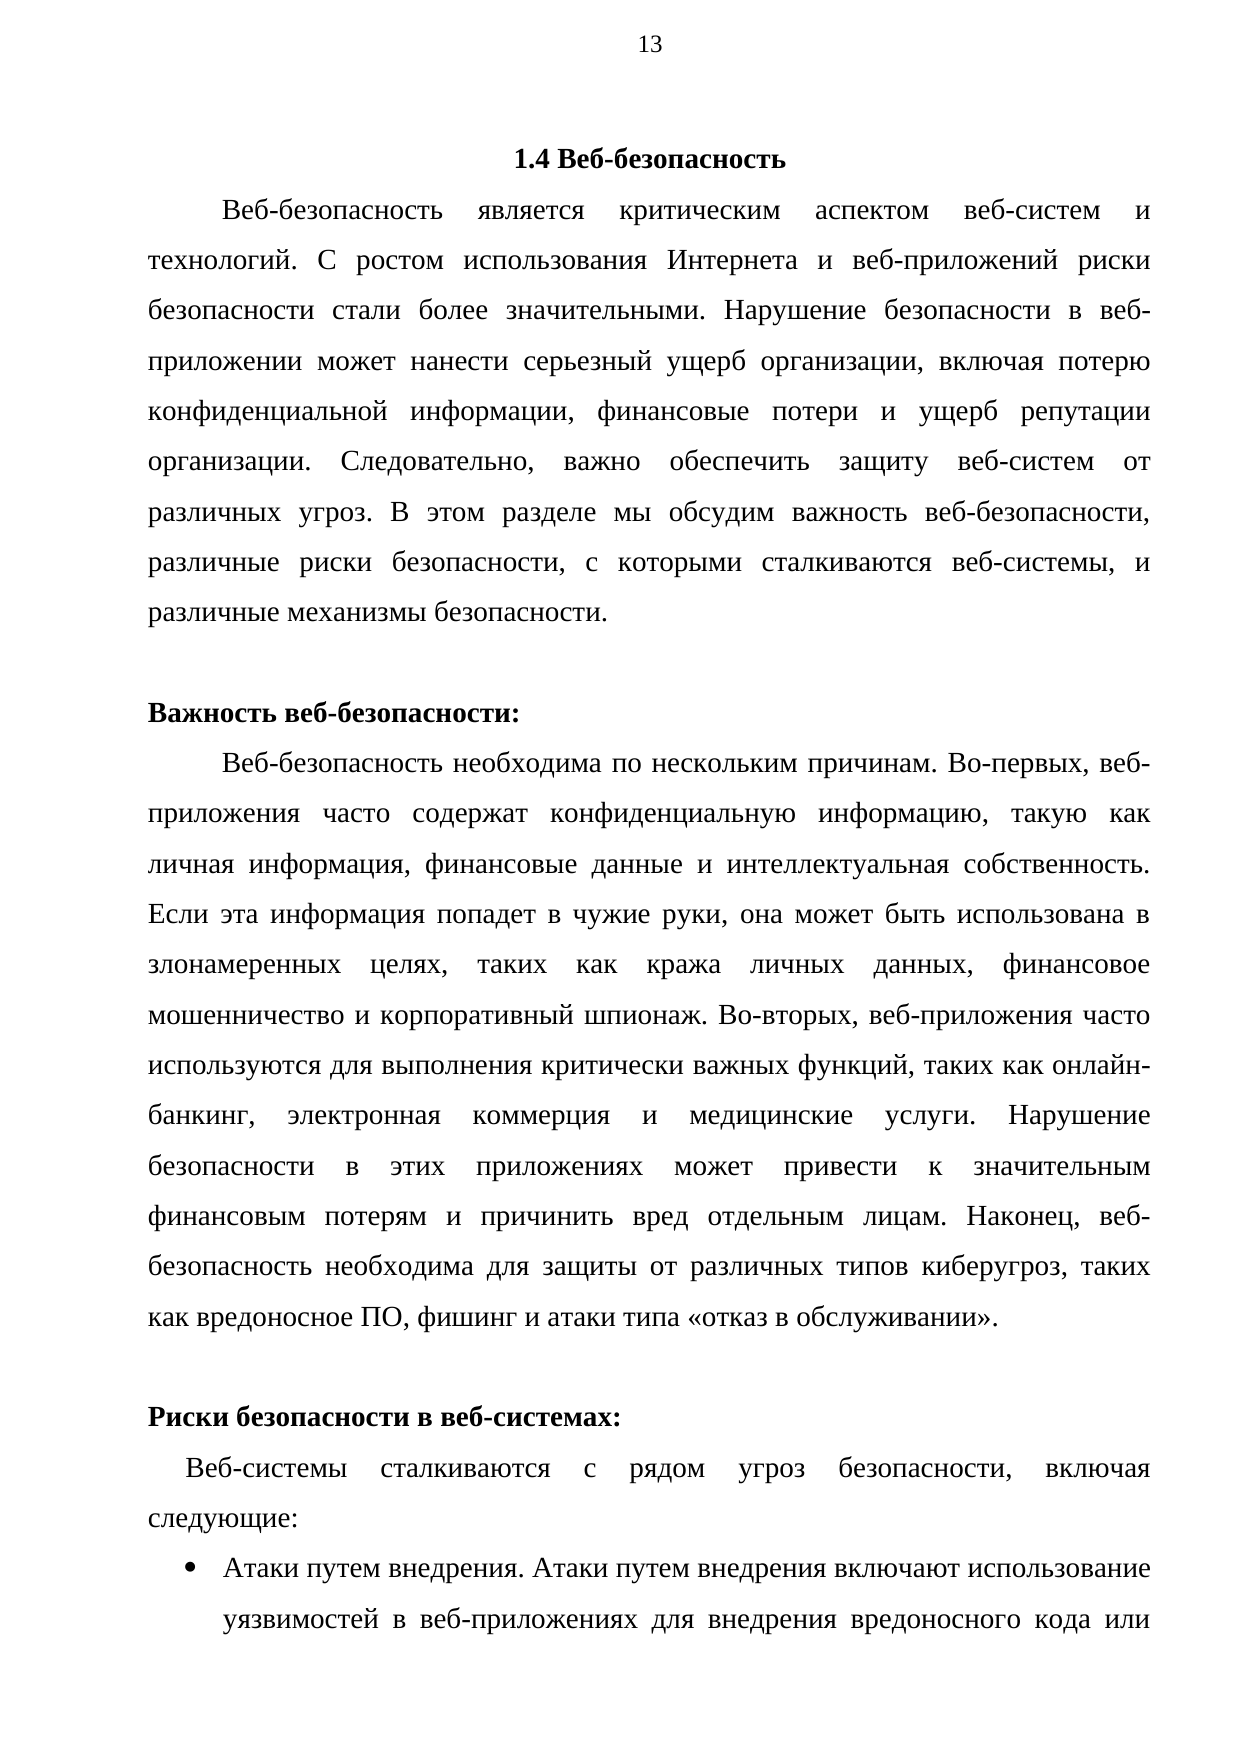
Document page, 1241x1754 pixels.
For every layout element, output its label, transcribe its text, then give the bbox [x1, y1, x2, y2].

text Веб-системы сталкиваются с рядом угроз безопасности, включая следующие: [148, 1450, 1152, 1533]
text Риски безопасности в веб-системах: [148, 1399, 1152, 1433]
text Веб-безопасность необходима по нескольким причинам. Во-первых, веб-приложения часто содержат конфиденциальную информацию, такую как личная информация, финансовые данные и интеллектуальная собственность. Если эта информация попадет в чужие руки, она может быть использована в злонамеренных целях, таких как кража личных данных, финансовое мошенничество и корпоративный шпионаж. Во-вторых, веб-приложения часто используются для выполнения критически важных функций, таких как онлайн-банкинг, электронная коммерция и медицинские услуги. Нарушение безопасности в этих приложениях может привести к значительным финансовым потерям и причинить вред отдельным лицам. Наконец, веб-безопасность необходима для защиты от различных типов киберугроз, таких как вредоносное ПО, фишинг и атаки типа «отказ в обслуживании». [148, 745, 1152, 1332]
text Важность веб-безопасности: [148, 695, 1152, 728]
text Веб-безопасность является критическим аспектом веб-систем и технологий. С ростом использования Интернета и веб-приложений риски безопасности стали более значительными. Нарушение безопасности в веб-приложении может нанести серьезный ущерб организации, включая потерю конфиденциальной информации, финансовые потери и ущерб репутации организации. Следовательно, важно обеспечить защиту веб-систем от различных угроз. В этом разделе мы обсудим важность веб-безопасности, различные риски безопасности, с которыми сталкиваются веб-системы, и различные механизмы безопасности. [148, 192, 1152, 628]
text 1.4 Веб-безопасность [148, 142, 1152, 175]
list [185, 1550, 1152, 1634]
